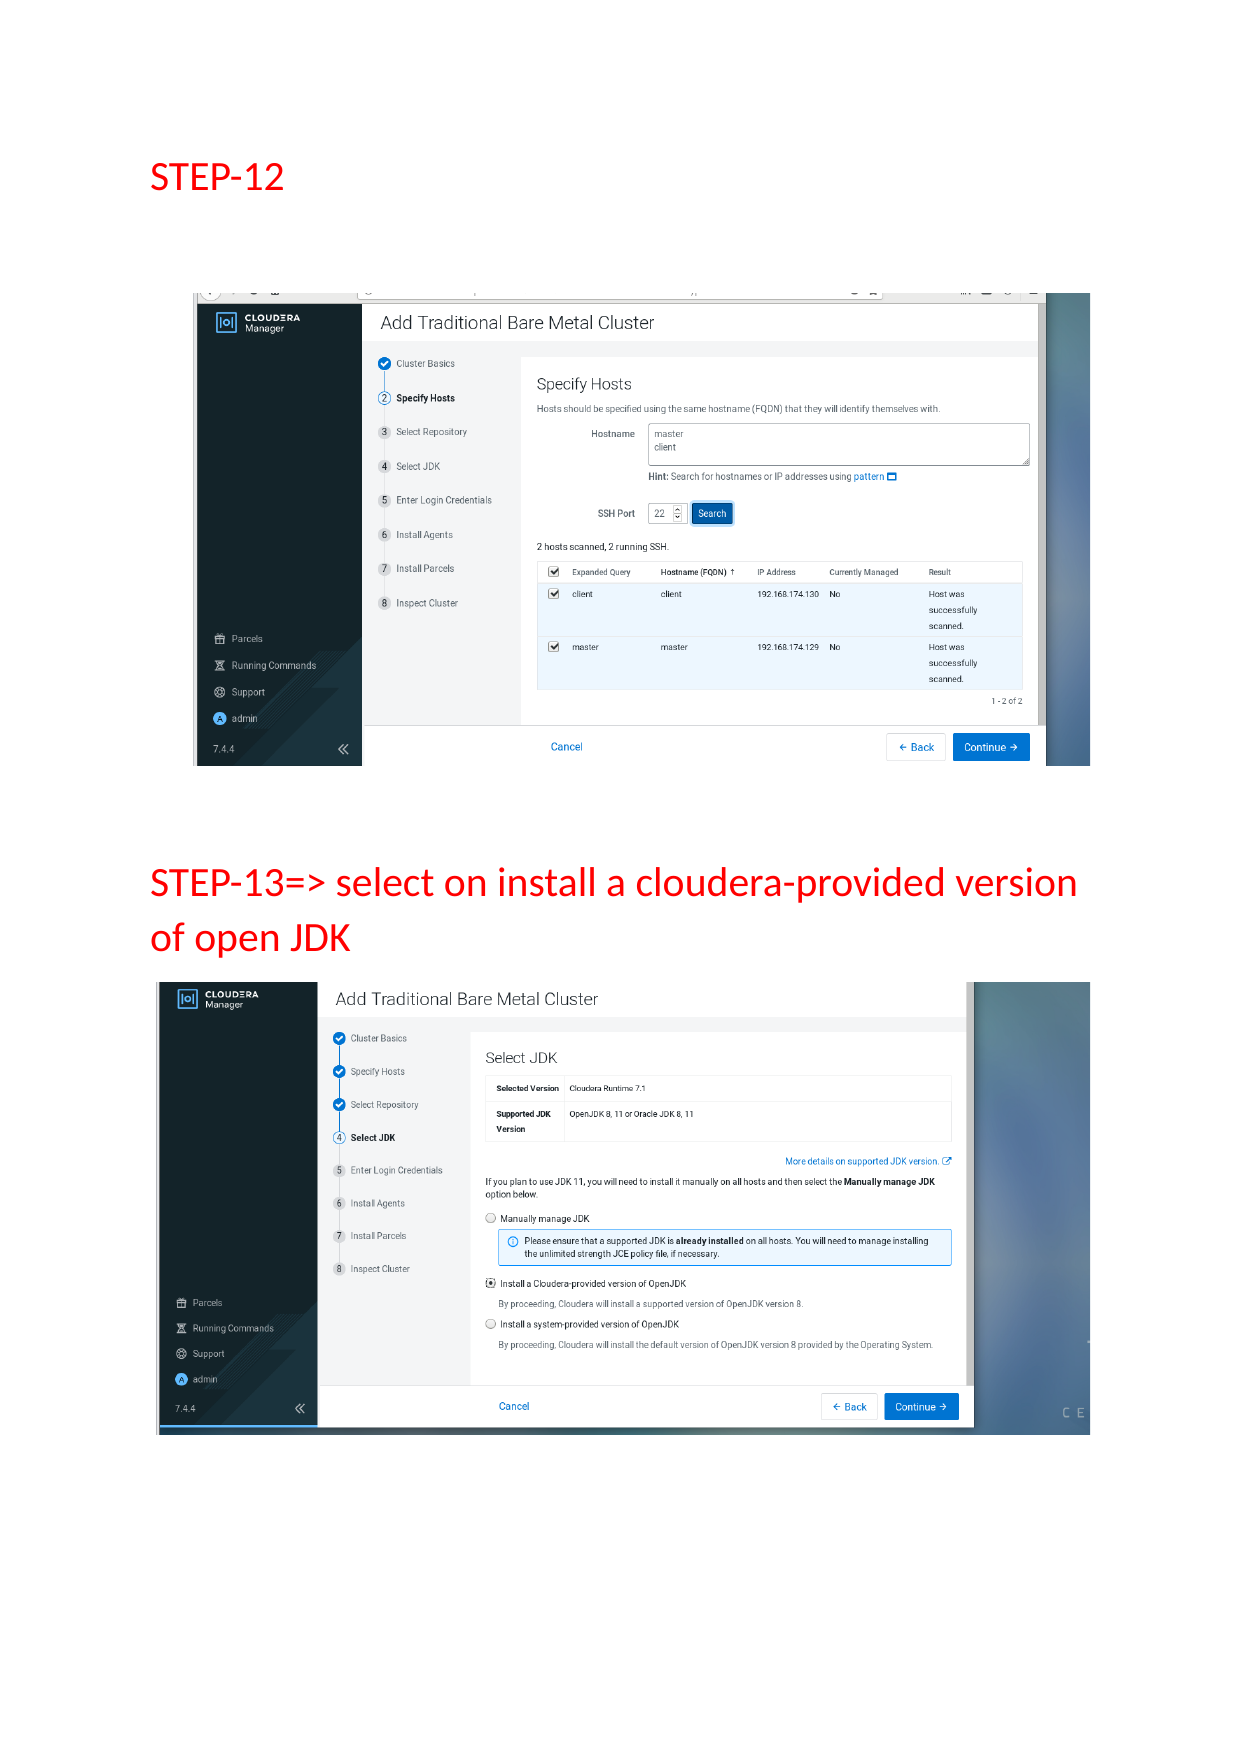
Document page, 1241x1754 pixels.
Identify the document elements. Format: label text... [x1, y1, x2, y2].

picture [150, 293, 1091, 766]
text STEP-13=> select on install a cloudera-provided version of open JDK [150, 856, 1090, 962]
picture [150, 982, 1091, 1435]
text STEP-12 [150, 150, 1090, 201]
